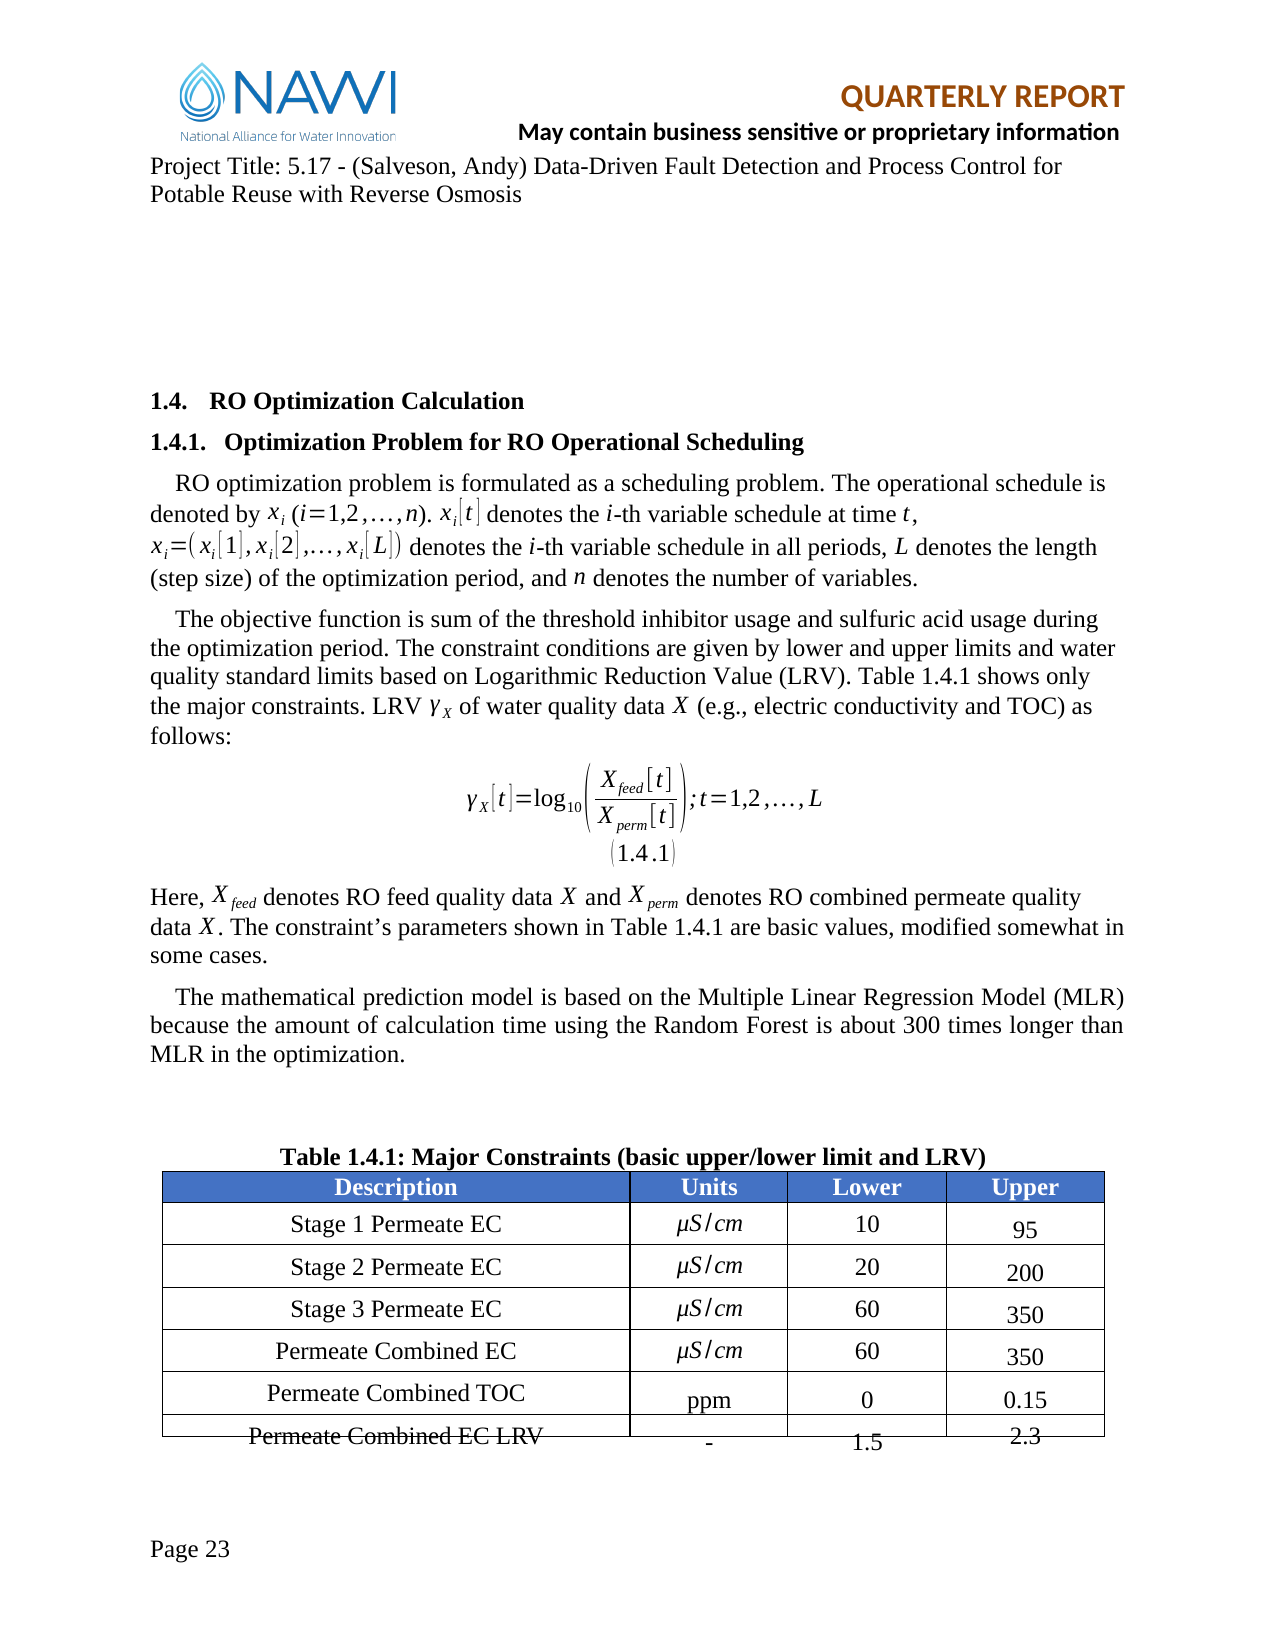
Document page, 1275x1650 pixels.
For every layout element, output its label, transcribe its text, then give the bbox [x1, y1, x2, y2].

text The mathematical prediction model is based on the Multiple Linear Regression Model (MLR) because the amount of calculation time using the Random Forest is about 300 times longer than MLR in the optimization. [150, 982, 1125, 1068]
list Optimization Problem for RO Operational Scheduling [150, 427, 1125, 456]
text Here, denotes RO feed quality data and denotes RO combined permeate quality data . The constraint’s parameters shown in Table 1.4.1 are basic values, modified somewhat in some cases. [150, 880, 1125, 969]
text RO optimization problem is formulated as a scheduling problem. The operational schedule is denoted by (). denotes the -th variable schedule at time , denotes the -th variable schedule in all periods, denotes the length (step size) of the optimization period, and denotes the number of variables. [150, 468, 1125, 591]
list RO Optimization Calculation [150, 386, 1125, 414]
text The objective function is sum of the threshold inhibitor usage and sulfuric acid usage during the optimization period. The constraint conditions are given by lower and upper limits and water quality standard limits based on Logarithmic Reduction Value (LRV). Table 1.4.1 shows only the major constraints. LRV of water quality data (e.g., electric conductivity and TOC) as follows: [150, 604, 1125, 750]
